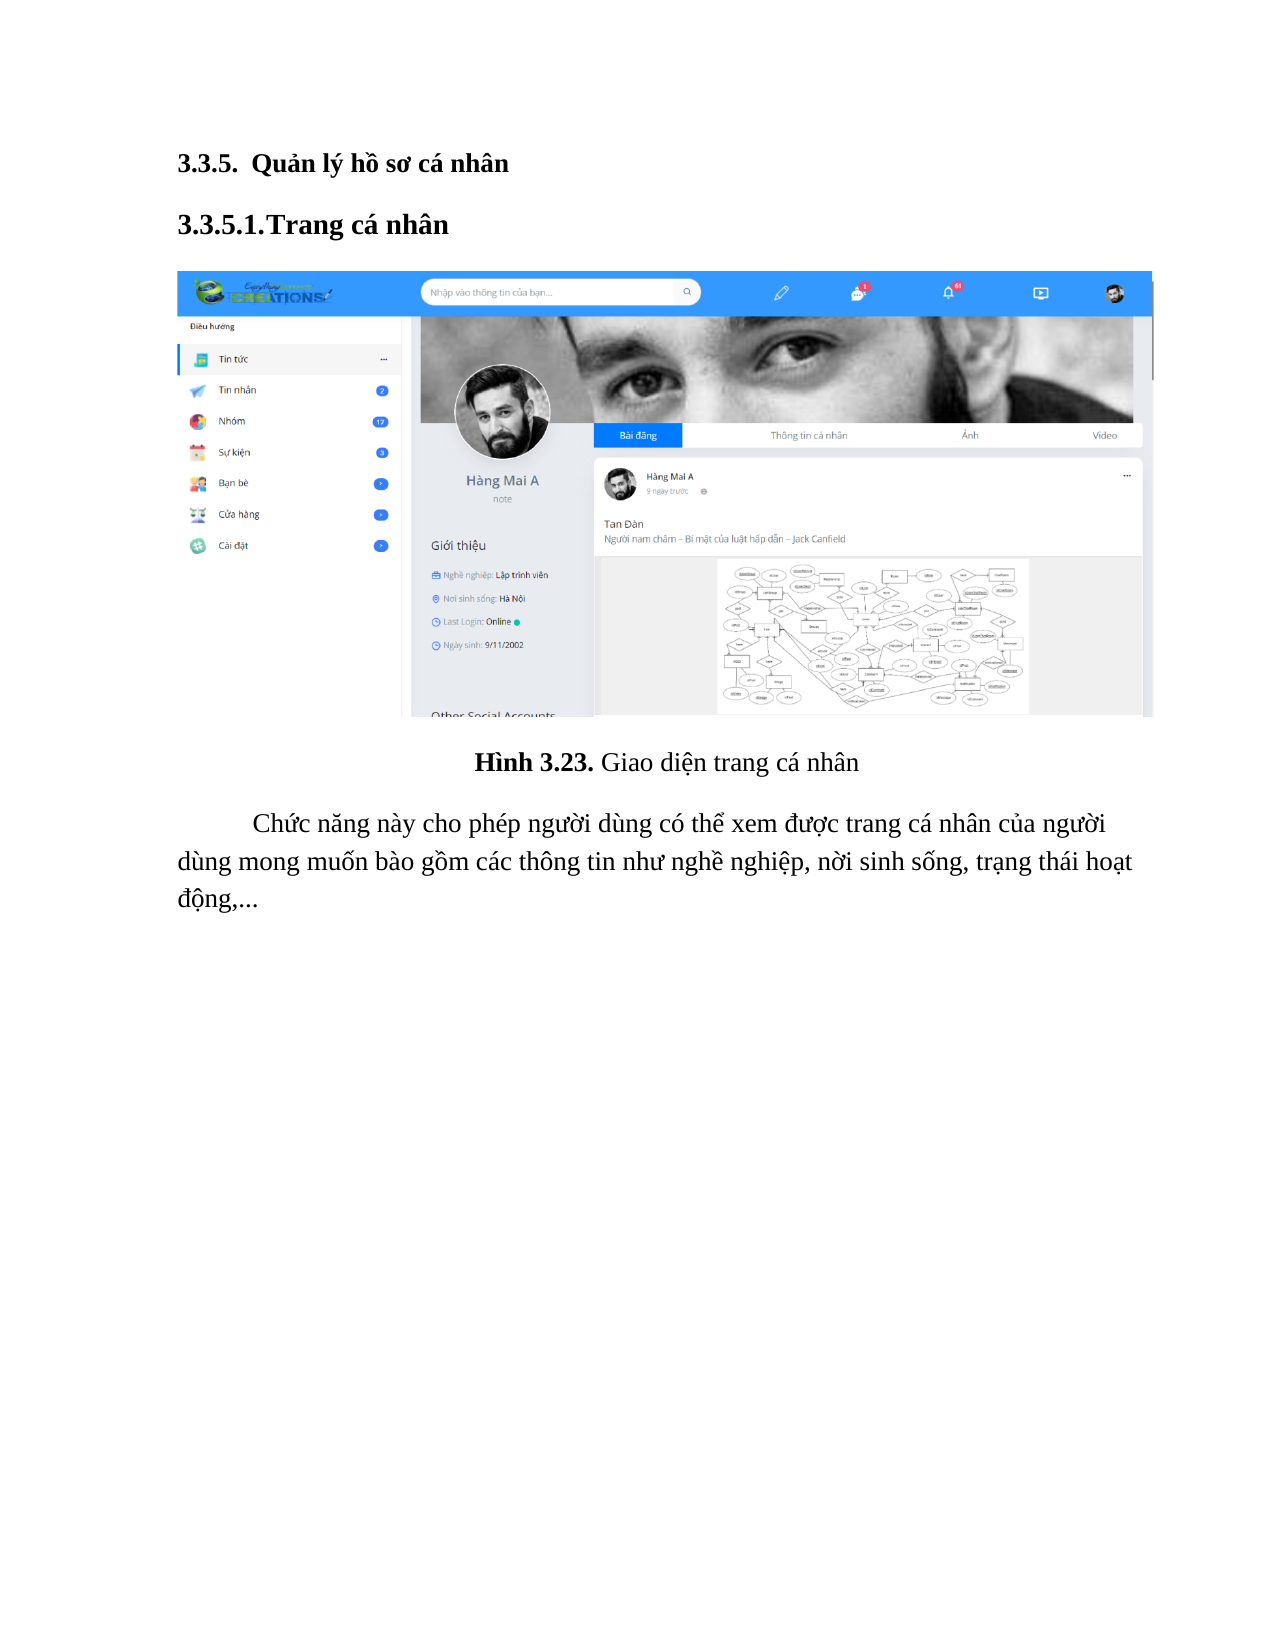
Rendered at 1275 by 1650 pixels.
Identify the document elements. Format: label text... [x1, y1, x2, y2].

subtitle Quản lý hồ sơ cá nhân [177, 147, 1156, 178]
subtitle Hình 3.23. Giao diện trang cá nhân [177, 746, 1156, 777]
text Chức năng này cho phép người dùng có thể xem được trang cá nhân của người dùng mong muốn bào gồm các thông tin như nghề nghiệp, nời sinh sống, trạng thái hoạt động,... [177, 808, 1156, 913]
subtitle Trang cá nhân [177, 207, 1156, 241]
picture [177, 271, 1154, 717]
